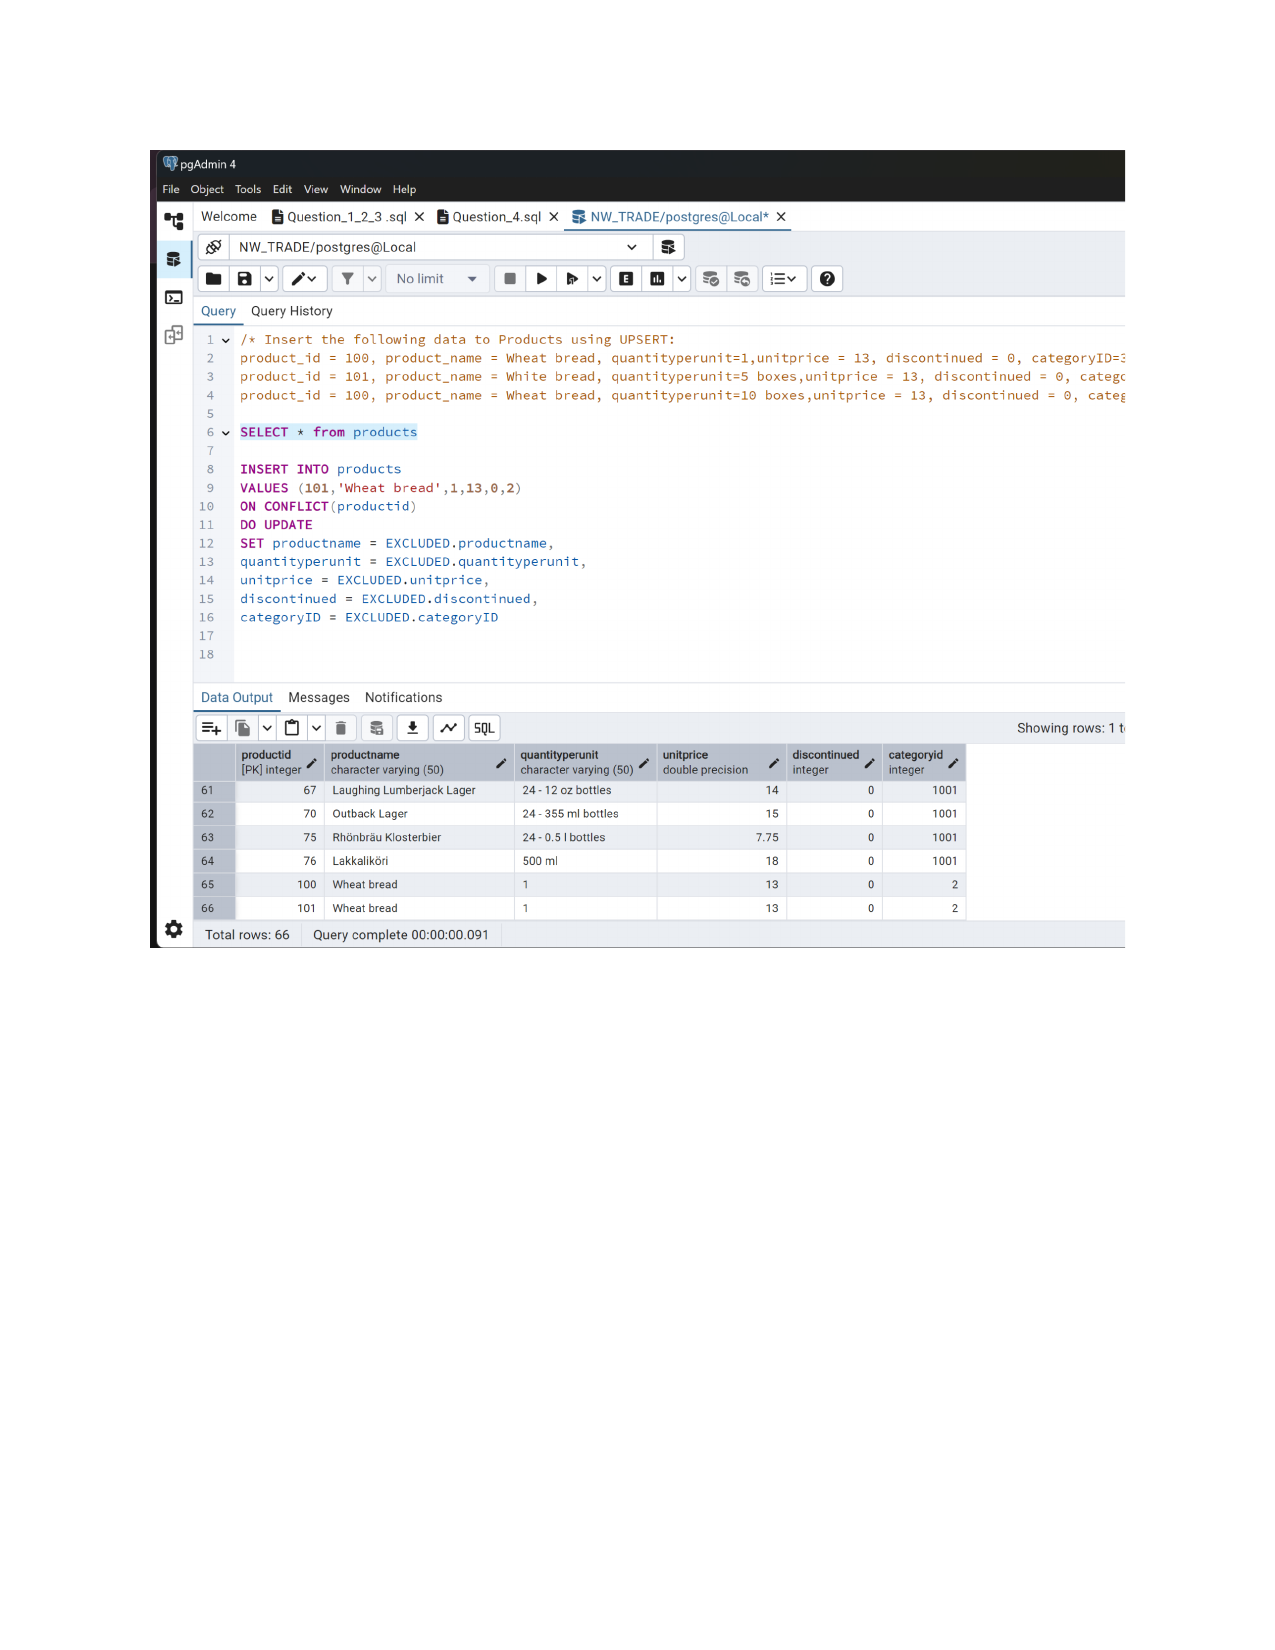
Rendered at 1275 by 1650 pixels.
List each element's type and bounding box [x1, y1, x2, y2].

picture [150, 150, 1125, 948]
